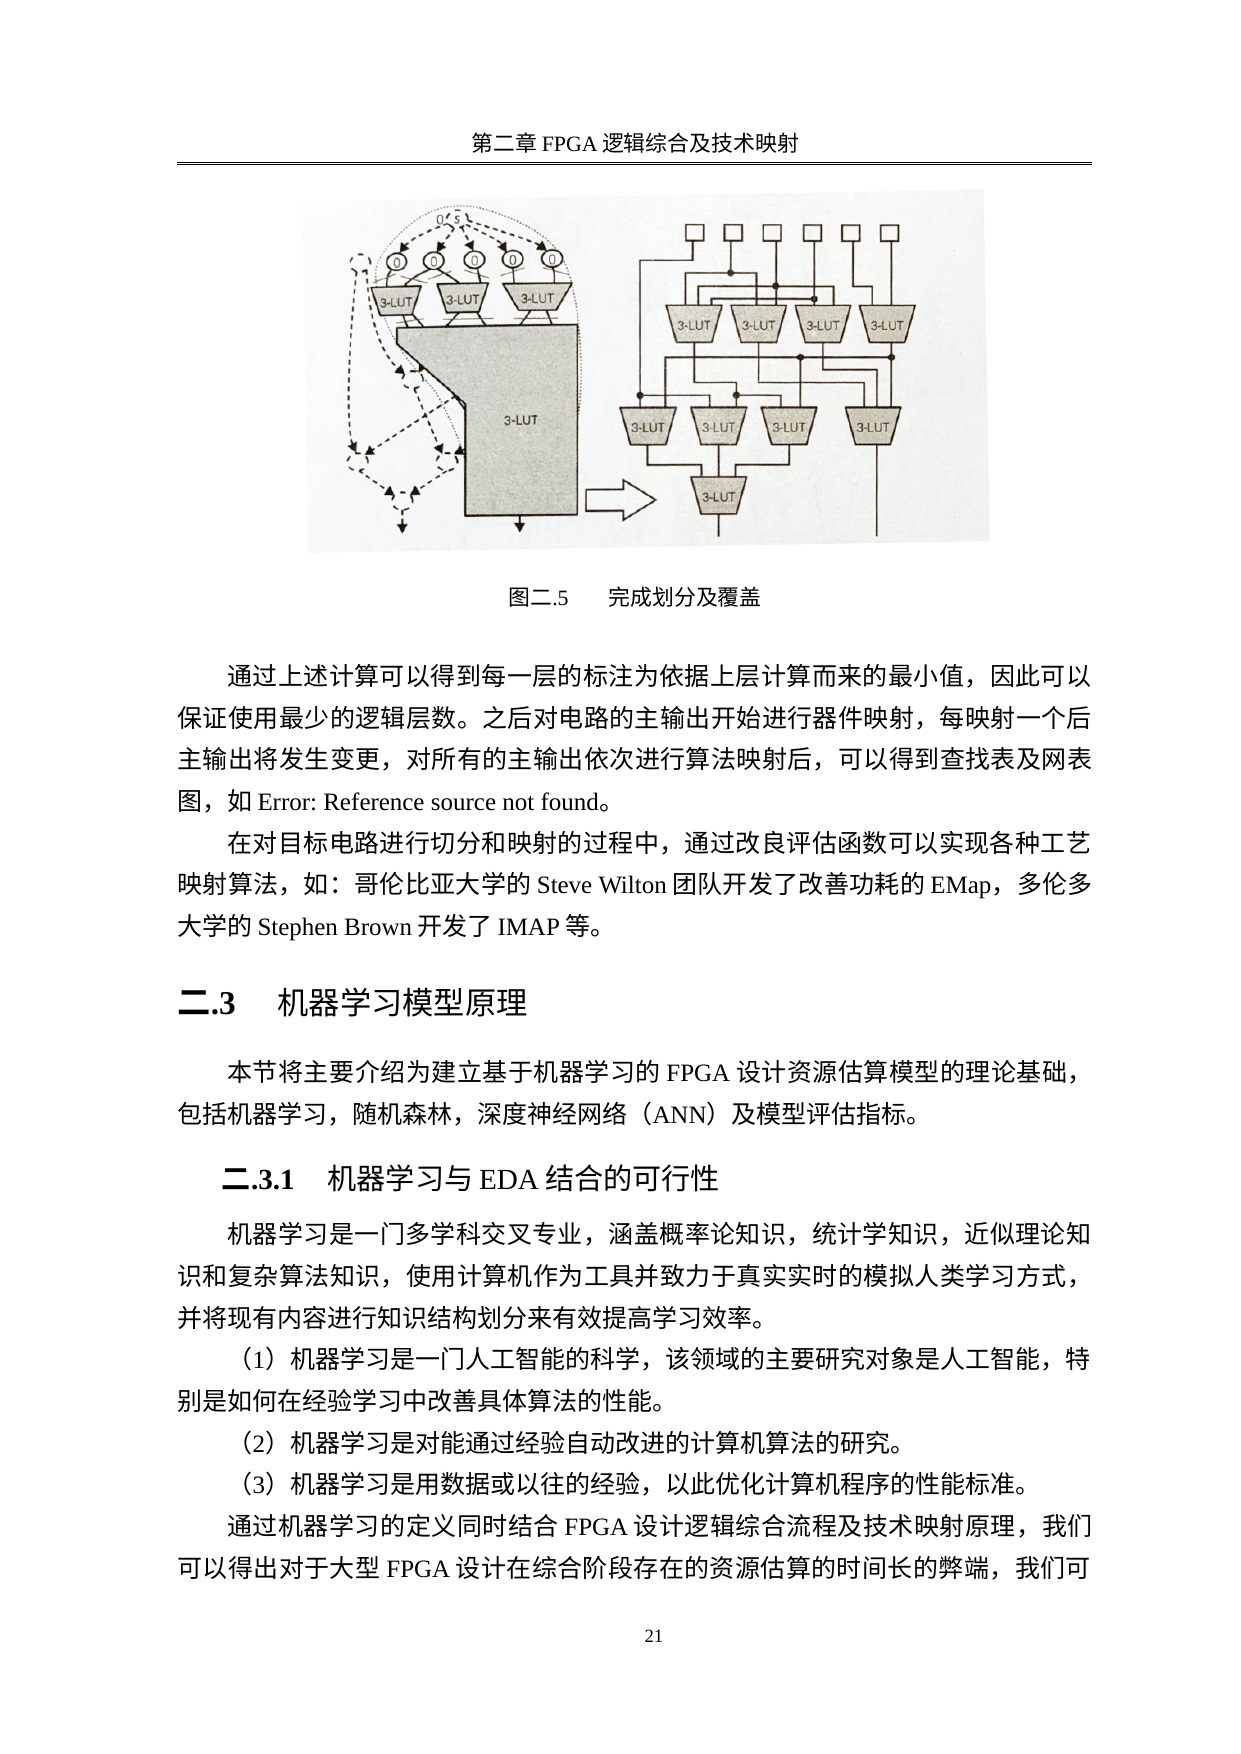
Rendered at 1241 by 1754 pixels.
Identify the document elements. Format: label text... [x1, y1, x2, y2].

subtitle 机器学习与EDA结合的可行性 [222, 1156, 1092, 1198]
text （1）机器学习是一门人工智能的科学，该领域的主要研究对象是人工智能，特别是如何在经验学习中改善具体算法的性能。 [177, 1336, 1092, 1419]
text （3）机器学习是用数据或以往的经验，以此优化计算机程序的性能标准。 [177, 1461, 1092, 1502]
text 在对目标电路进行切分和映射的过程中，通过改良评估函数可以实现各种工艺映射算法，如：哥伦比亚大学的Steve Wilton团队开发了改善功耗的EMap，多伦多大学的Stephen Brown开发了IMAP等。 [177, 819, 1092, 944]
text 本节将主要介绍为建立基于机器学习的FPGA设计资源估算模型的理论基础，包括机器学习，随机森林，深度神经网络（ANN）及模型评估指标。 [177, 1048, 1092, 1131]
text （2）机器学习是对能通过经验自动改进的计算机算法的研究。 [177, 1419, 1092, 1461]
picture [302, 189, 990, 553]
text 完成划分及覆盖 [177, 580, 1092, 611]
subtitle 机器学习模型原理 [177, 981, 1092, 1023]
text 机器学习是一门多学科交叉专业，涵盖概率论知识，统计学知识，近似理论知识和复杂算法知识，使用计算机作为工具并致力于真实实时的模拟人类学习方式， 并将现有内容进行知识结构划分来有效提高学习效率。 [177, 1211, 1092, 1336]
